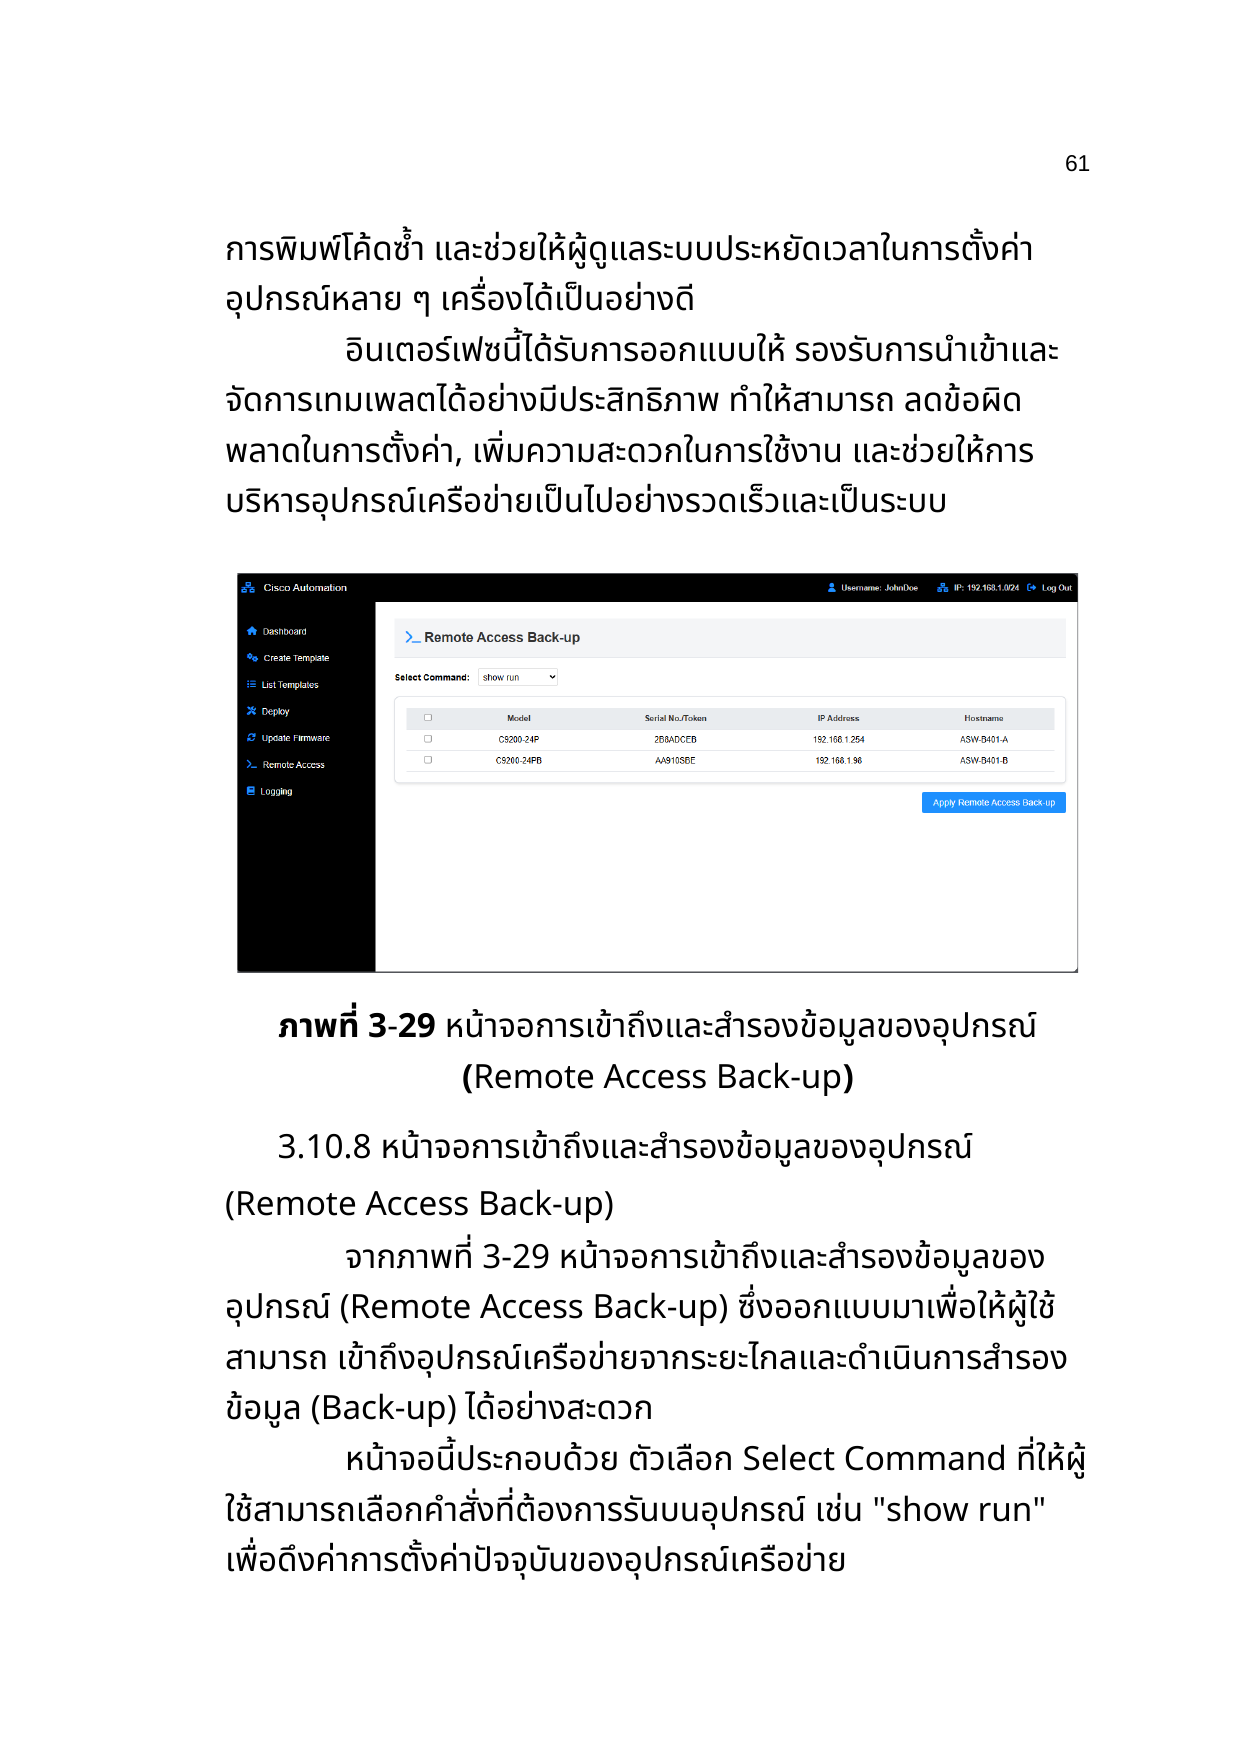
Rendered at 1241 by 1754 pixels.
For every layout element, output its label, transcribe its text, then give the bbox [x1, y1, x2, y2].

text อินเตอร์เฟซนี้ได้รับการออกแบบให้ รองรับการนำเข้าและจัดการเทมเพลตได้อย่างมีประสิทธิภาพ ทำให้สามารถ ลดข้อผิดพลาดในการตั้งค่า, เพิ่มความสะดวกในการใช้งาน และช่วยให้การบริหารอุปกรณ์เครือข่ายเป็นไปอย่างรวดเร็วและเป็นระบบ [225, 326, 1090, 528]
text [225, 225, 1090, 326]
subtitle หน้าจอการเข้าถึงและสำรองข้อมูลของอุปกรณ์ (Remote Access Back-up) [225, 1123, 1090, 1226]
text ภาพที่ 3-29 หน้าจอการเข้าถึงและสำรองข้อมูลของอุปกรณ์ (Remote Access Back-up) [225, 1002, 1090, 1098]
picture [237, 573, 1079, 973]
text จากภาพที่ 3-29 หน้าจอการเข้าถึงและสำรองข้อมูลของอุปกรณ์ (Remote Access Back-up) ซึ่งออกแบบมาเพื่อให้ผู้ใช้สามารถ เข้าถึงอุปกรณ์เครือข่ายจากระยะไกลและดำเนินการสำรองข้อมูล (Back-up) ได้อย่างสะดวก [225, 1232, 1090, 1435]
text หน้าจอนี้ประกอบด้วย ตัวเลือก Select Command ที่ให้ผู้ใช้สามารถเลือกคำสั่งที่ต้องการรันบนอุปกรณ์ เช่น "show run" เพื่อดึงค่าการตั้งค่าปัจจุบันของอุปกรณ์เครือข่าย [225, 1435, 1090, 1586]
